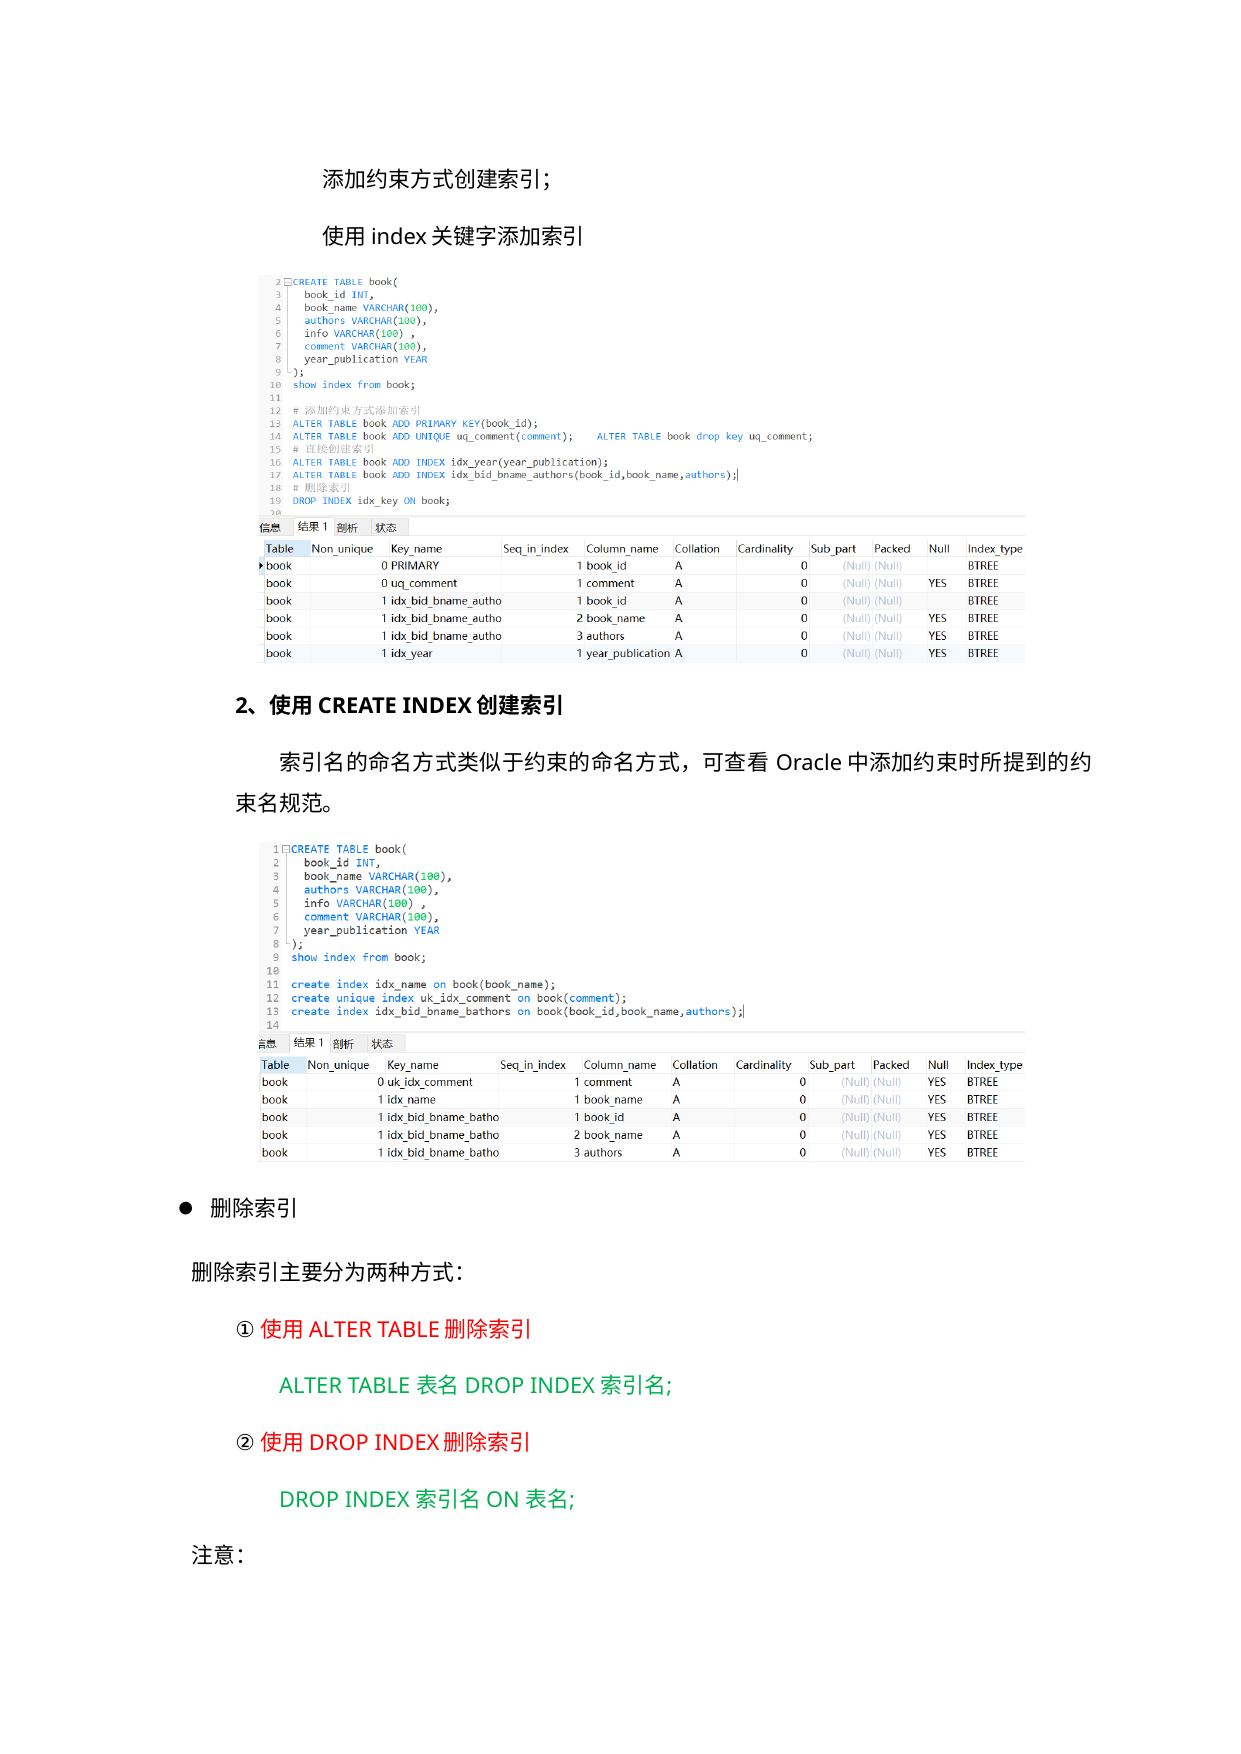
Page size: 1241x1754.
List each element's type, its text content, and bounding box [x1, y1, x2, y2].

text 使用ALTER TABLE删除索引 [148, 1311, 1092, 1344]
text 2、使用CREATE INDEX创建索引 [191, 688, 1092, 721]
text 注意： [148, 1538, 1092, 1571]
picture [259, 842, 1025, 1165]
text DROP INDEX 索引名 ON 表名; [148, 1481, 1092, 1514]
text 索引名的命名方式类似于约束的命名方式，可查看Oracle中添加约束时所提到的约束名规范。 [235, 745, 1092, 818]
subtitle 删除索引 [177, 1190, 1092, 1223]
text 使用index关键字添加索引 [279, 219, 1092, 251]
picture [258, 275, 1026, 664]
text 使用DROP INDEX删除索引 [148, 1425, 1092, 1457]
text ALTER TABLE 表名 DROP INDEX 索引名; [148, 1368, 1092, 1401]
text 添加约束方式创建索引； [279, 162, 1092, 194]
text 删除索引主要分为两种方式： [148, 1255, 1092, 1287]
